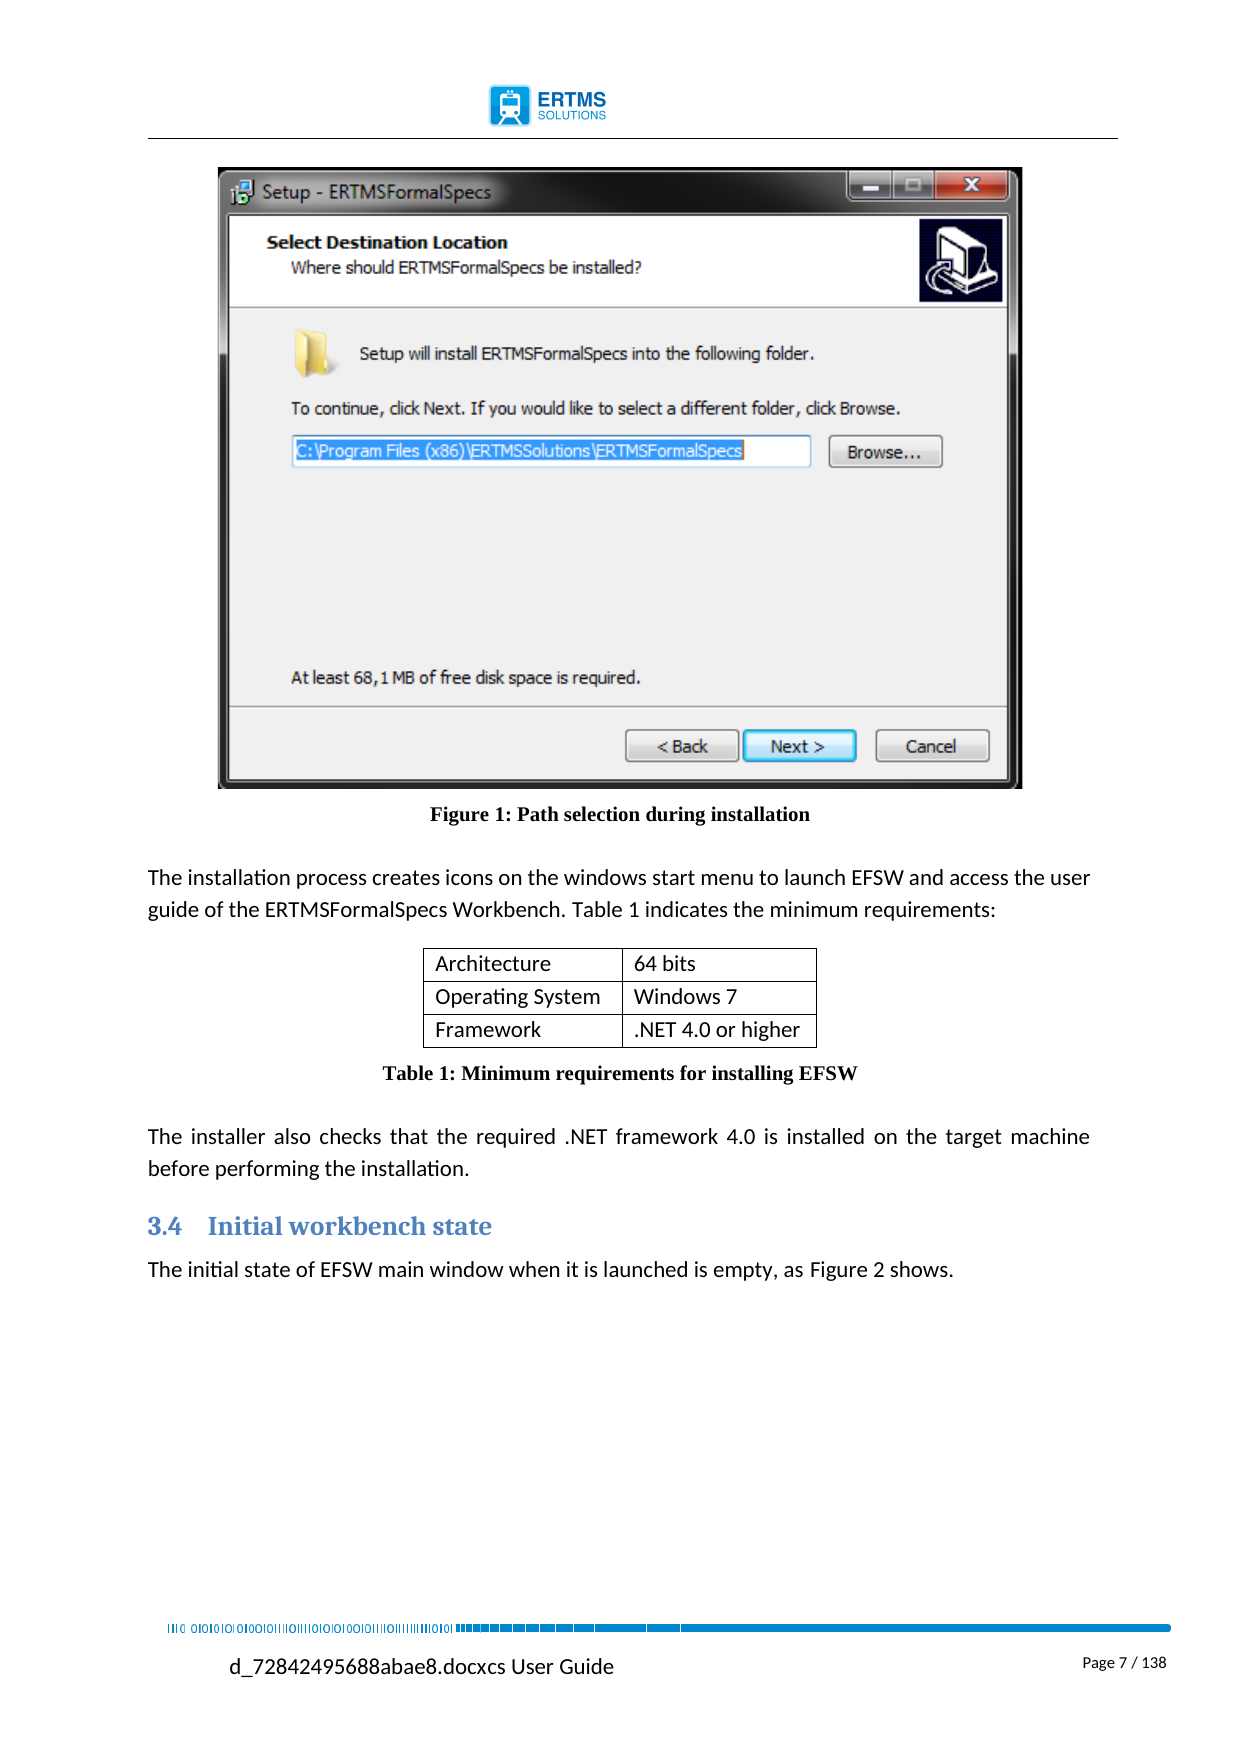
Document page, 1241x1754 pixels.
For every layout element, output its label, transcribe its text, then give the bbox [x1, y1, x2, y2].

table_cell Operating System [424, 982, 622, 1014]
picture [477, 73, 617, 138]
table_header 64 bits [623, 949, 816, 981]
text Table 1: Minimum requirements for installing EFSW [148, 1061, 1093, 1084]
picture [217, 167, 1023, 789]
picture [167, 1624, 1171, 1633]
text Figure 1: Path selection during installation [148, 801, 1093, 826]
table_cell .NET 4.0 or higher [623, 1015, 816, 1047]
table_cell Framework [424, 1015, 622, 1047]
table_header Architecture [424, 949, 622, 981]
text The installation process creates icons on the windows start menu to launch EFSW and access the user guide of the ERTMSFormalSpecs Workbench. Table 1 indicates the minimum requirements: [148, 863, 1093, 923]
text The initial state of EFSW main window when it is launched is empty, as Figure 2 shows. [148, 1255, 1093, 1283]
subtitle Initial workbench state [148, 1211, 1093, 1243]
table_cell Windows 7 [623, 982, 816, 1014]
text The installer also checks that the required .NET framework 4.0 is installed on the target machine before performing the installation. [148, 1122, 1093, 1182]
